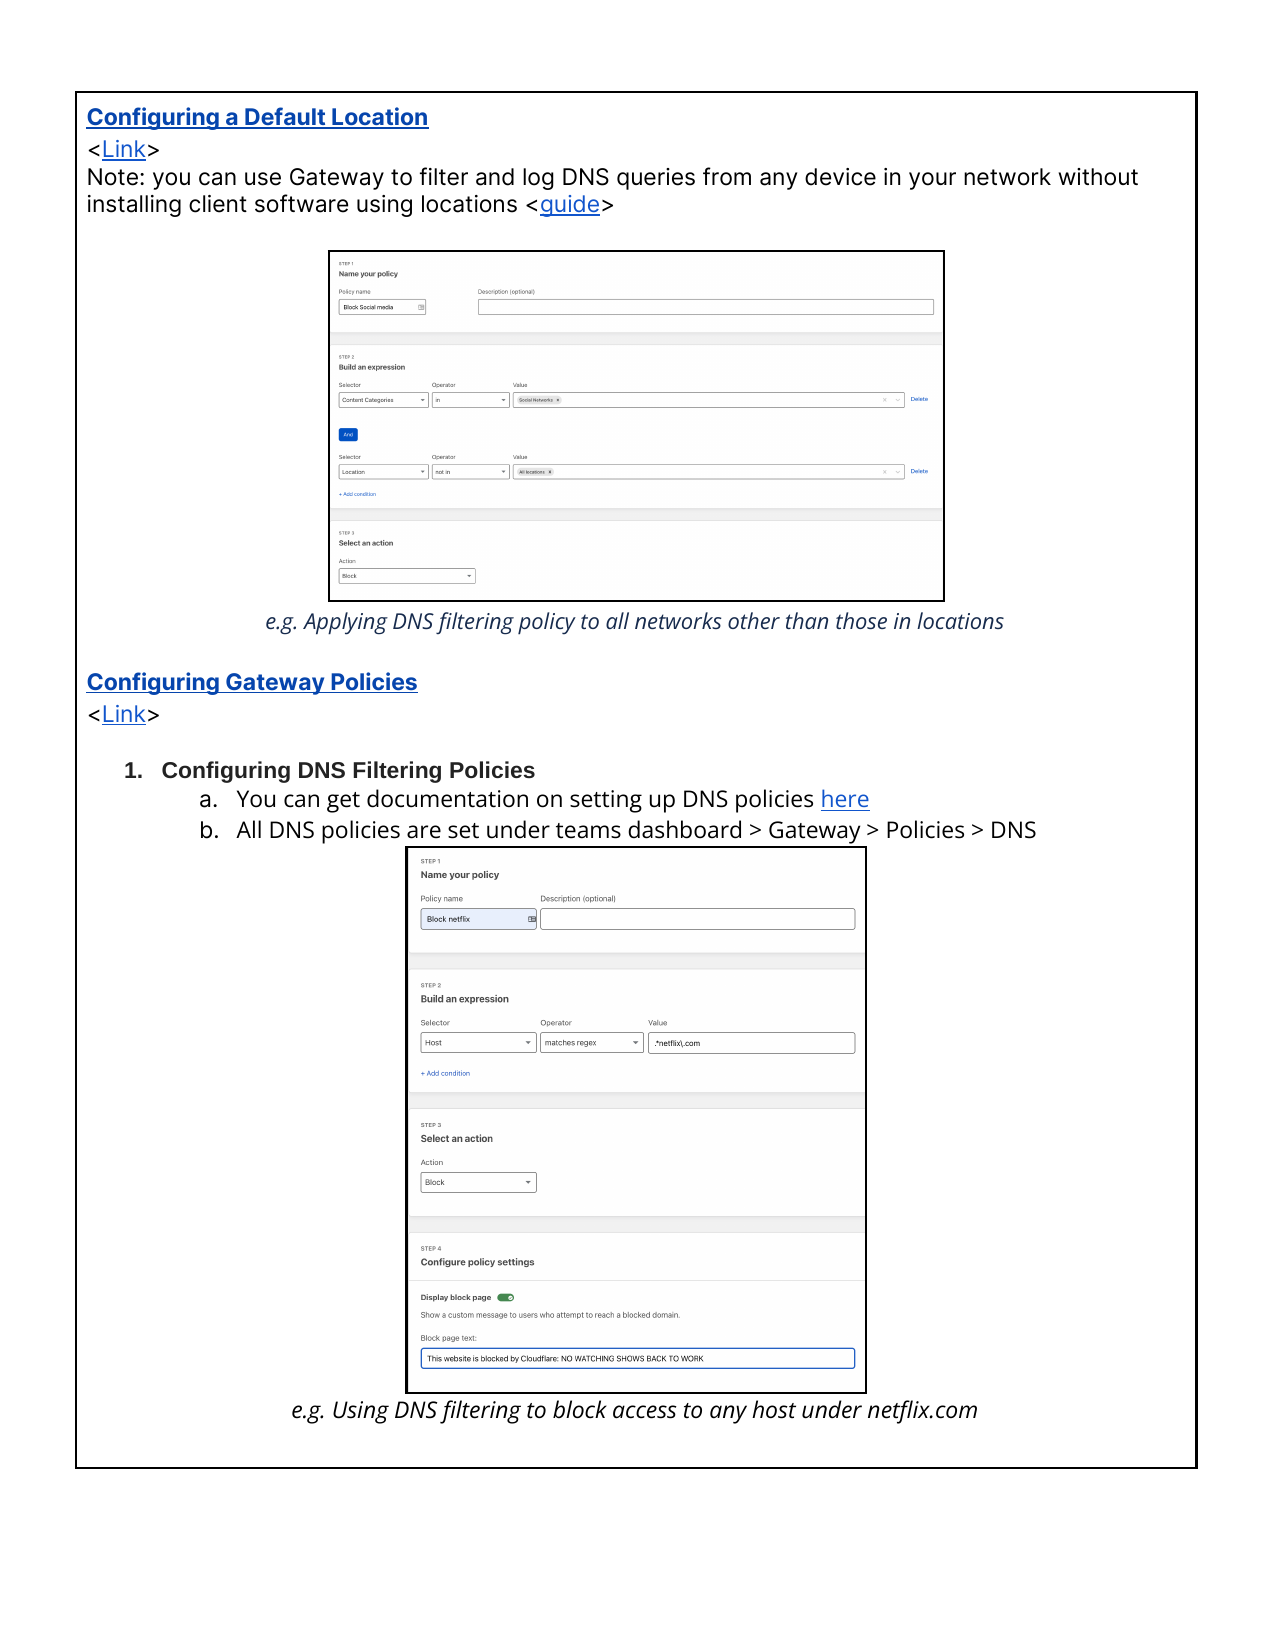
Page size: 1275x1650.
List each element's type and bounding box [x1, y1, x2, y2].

picture [330, 252, 943, 600]
table_cell [77, 93, 1195, 1467]
picture [408, 848, 865, 1392]
